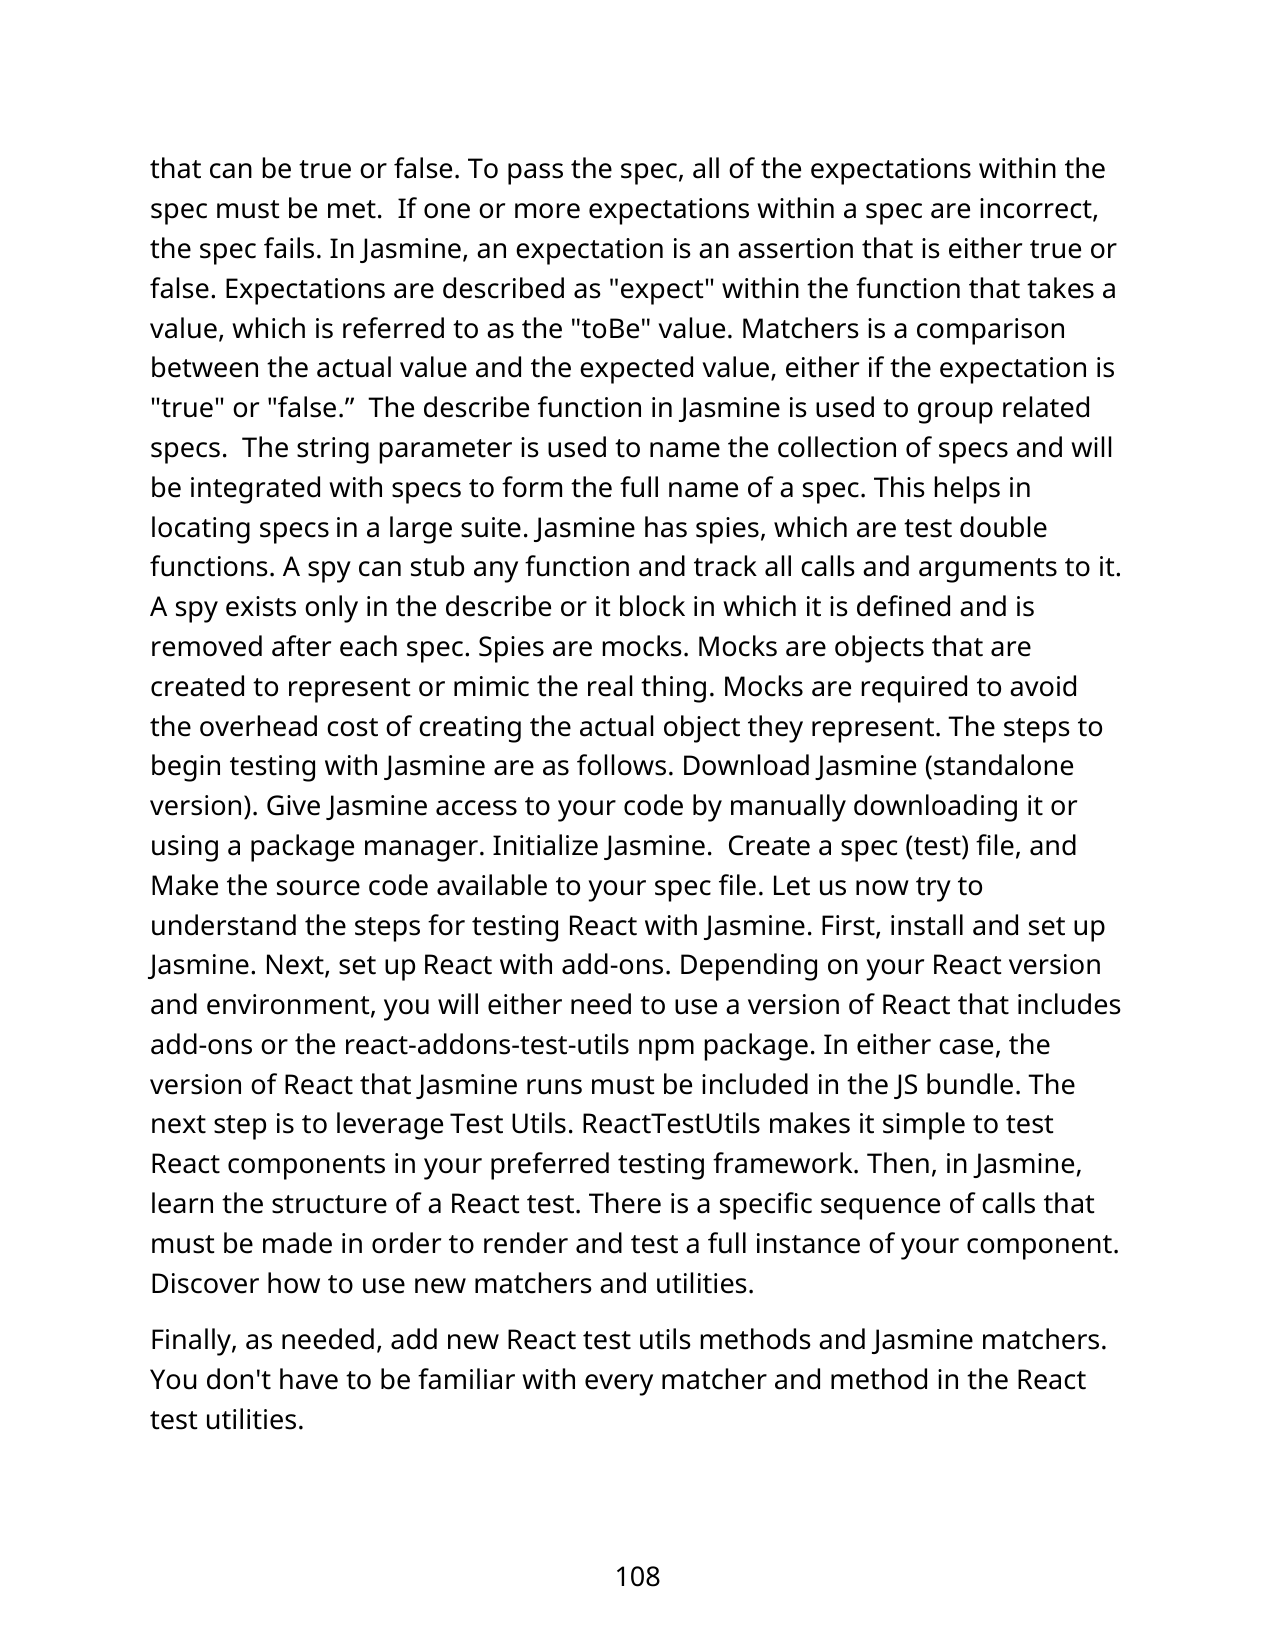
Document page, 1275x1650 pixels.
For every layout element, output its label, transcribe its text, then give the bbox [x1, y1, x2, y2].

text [150, 150, 1125, 1301]
text Finally, as needed, add new React test utils methods and Jasmine matchers. You don't have to be familiar with every matcher and method in the React test utilities. [150, 1321, 1125, 1437]
